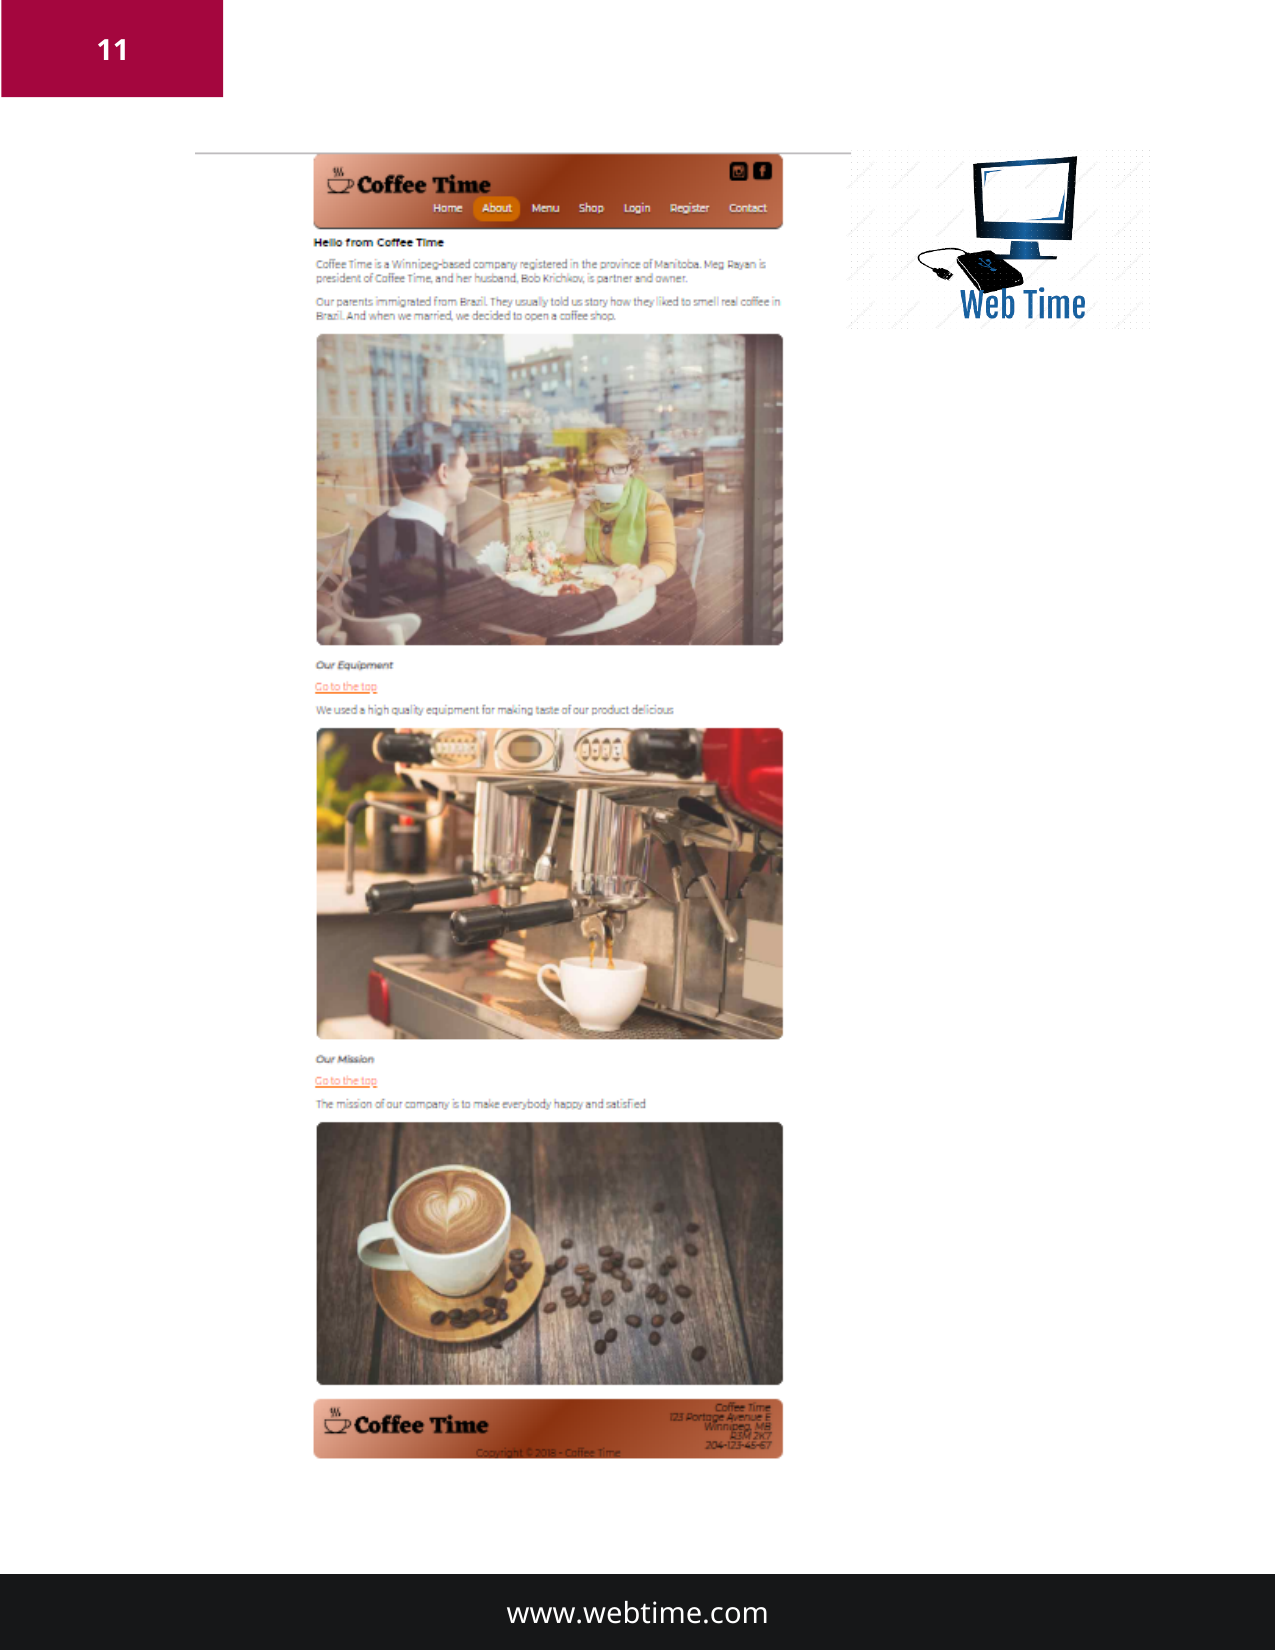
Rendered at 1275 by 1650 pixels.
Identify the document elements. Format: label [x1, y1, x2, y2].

picture [195, 145, 1155, 1515]
